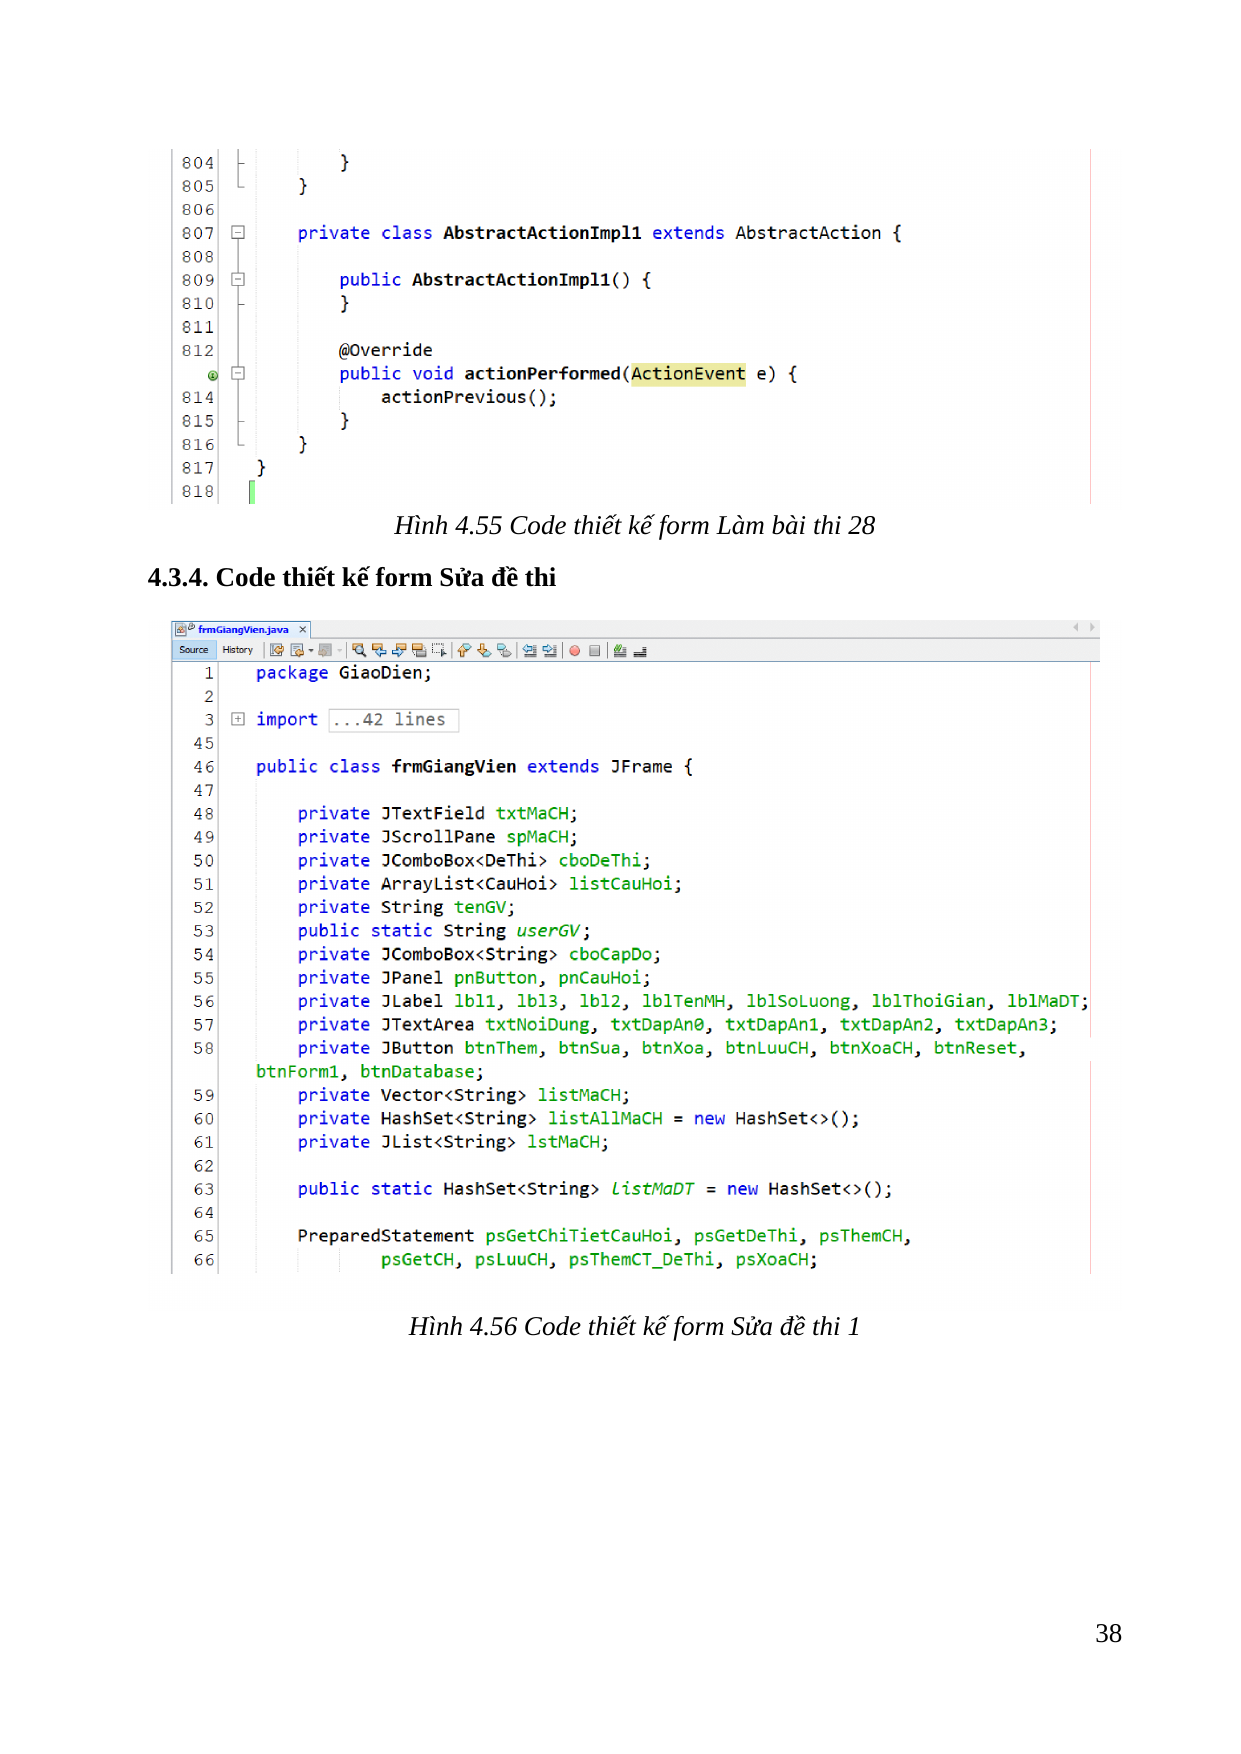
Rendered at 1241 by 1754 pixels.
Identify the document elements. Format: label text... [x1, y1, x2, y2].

picture [147, 620, 1123, 1311]
picture [147, 149, 1123, 510]
subtitle Code thiết kế form Sửa đề thi [148, 561, 1122, 592]
